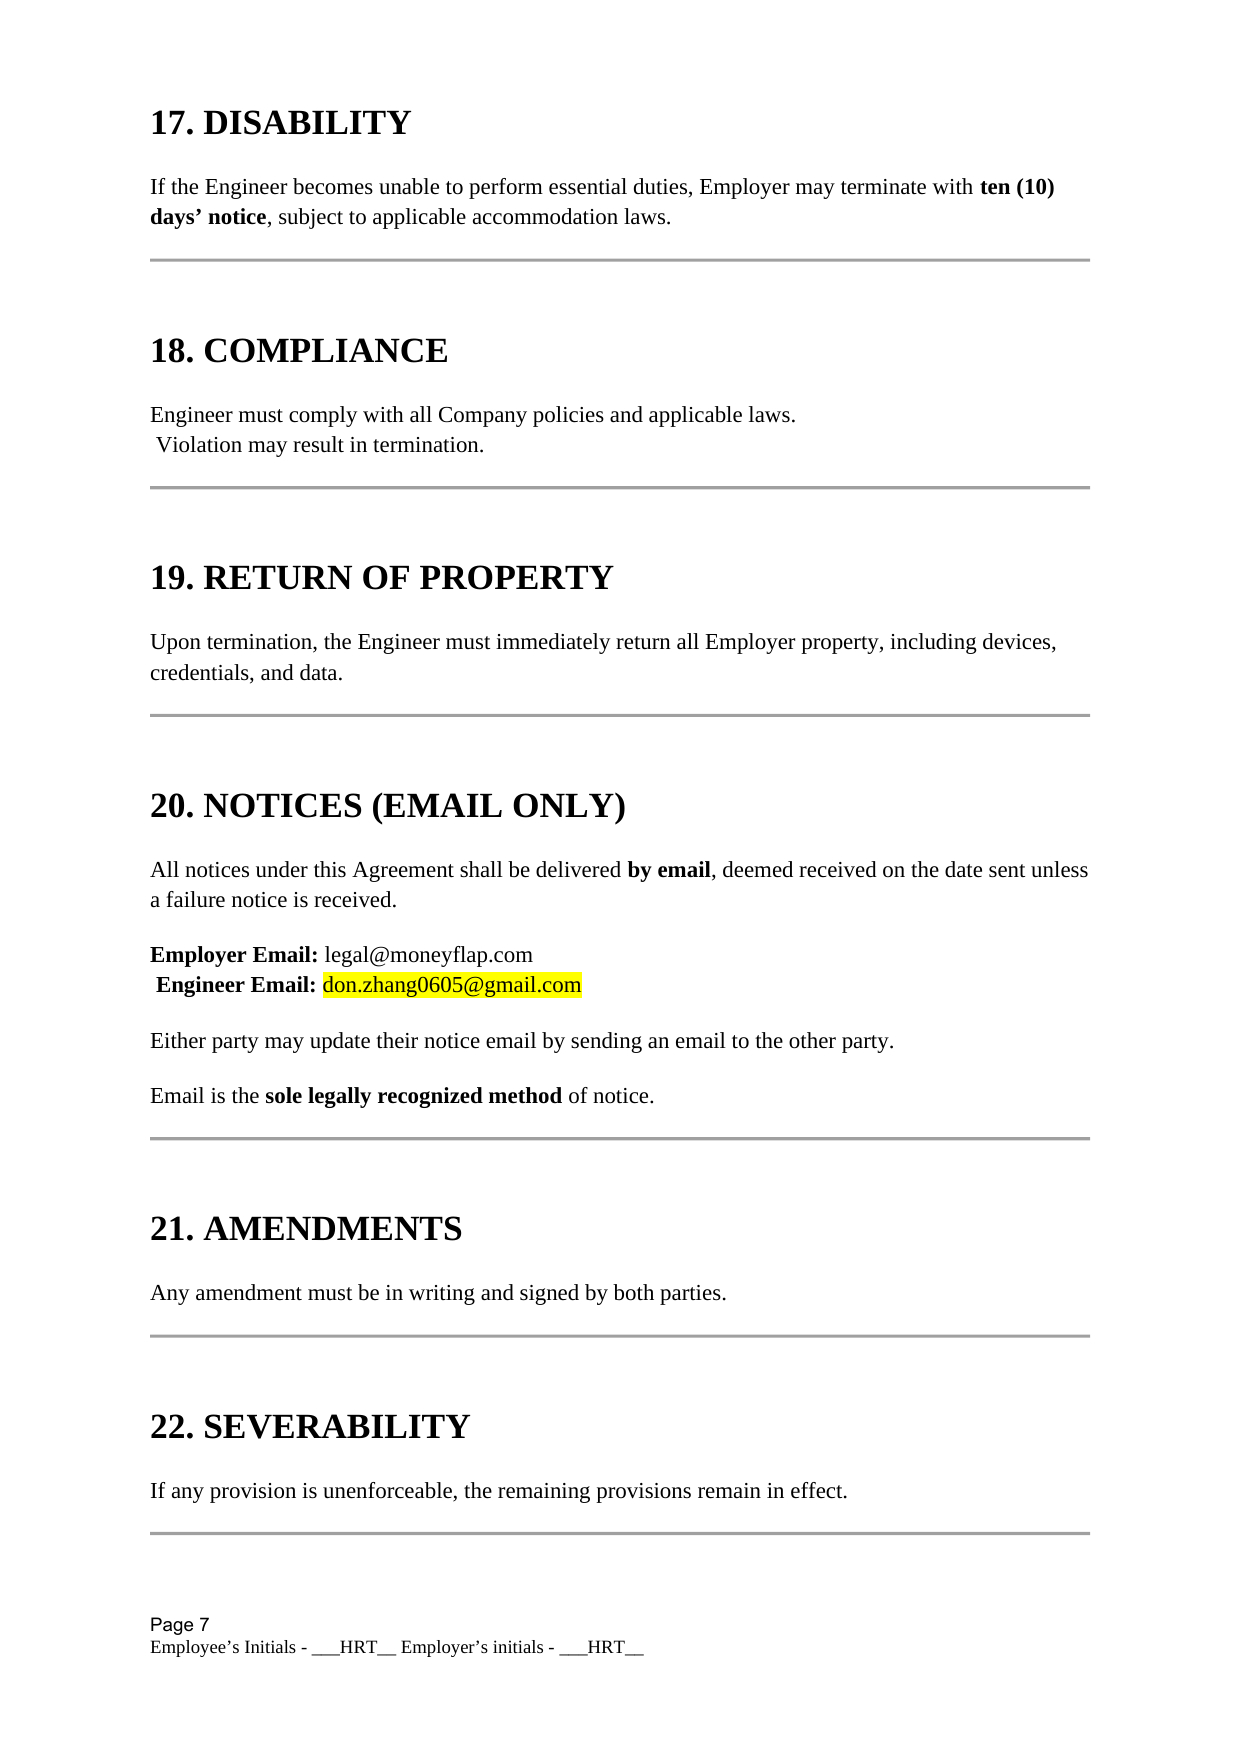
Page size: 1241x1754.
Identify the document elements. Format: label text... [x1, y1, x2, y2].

subtitle 18. COMPLIANCE [150, 329, 1090, 370]
text Upon termination, the Engineer must immediately return all Employer property, including devices, credentials, and data. [150, 628, 1090, 685]
subtitle 22. SEVERABILITY [150, 1405, 1090, 1446]
subtitle 19. RETURN OF PROPERTY [150, 556, 1090, 597]
text All notices under this Agreement shall be delivered by email, deemed received on the date sent unless a failure notice is received. [150, 856, 1090, 912]
subtitle 20. NOTICES (EMAIL ONLY) [150, 784, 1090, 825]
text Any amendment must be in writing and signed by both parties. [150, 1279, 1090, 1306]
subtitle 21. AMENDMENTS [150, 1207, 1090, 1248]
text Engineer must comply with all Company policies and applicable laws. Violation may result in termination. [150, 401, 1090, 457]
subtitle 17. DISABILITY [150, 101, 1090, 142]
text If the Engineer becomes unable to perform essential duties, Employer may terminate with ten (10) days’ notice, subject to applicable accommodation laws. [150, 173, 1090, 230]
text Email is the sole legally recognized method of notice. [150, 1082, 1090, 1108]
text Employer Email: legal@moneyflap.com Engineer Email: don.zhang0605@gmail.com [150, 941, 1090, 998]
text Either party may update their notice email by sending an email to the other party. [150, 1027, 1090, 1053]
text If any provision is unenforceable, the remaining provisions remain in effect. [150, 1477, 1090, 1503]
